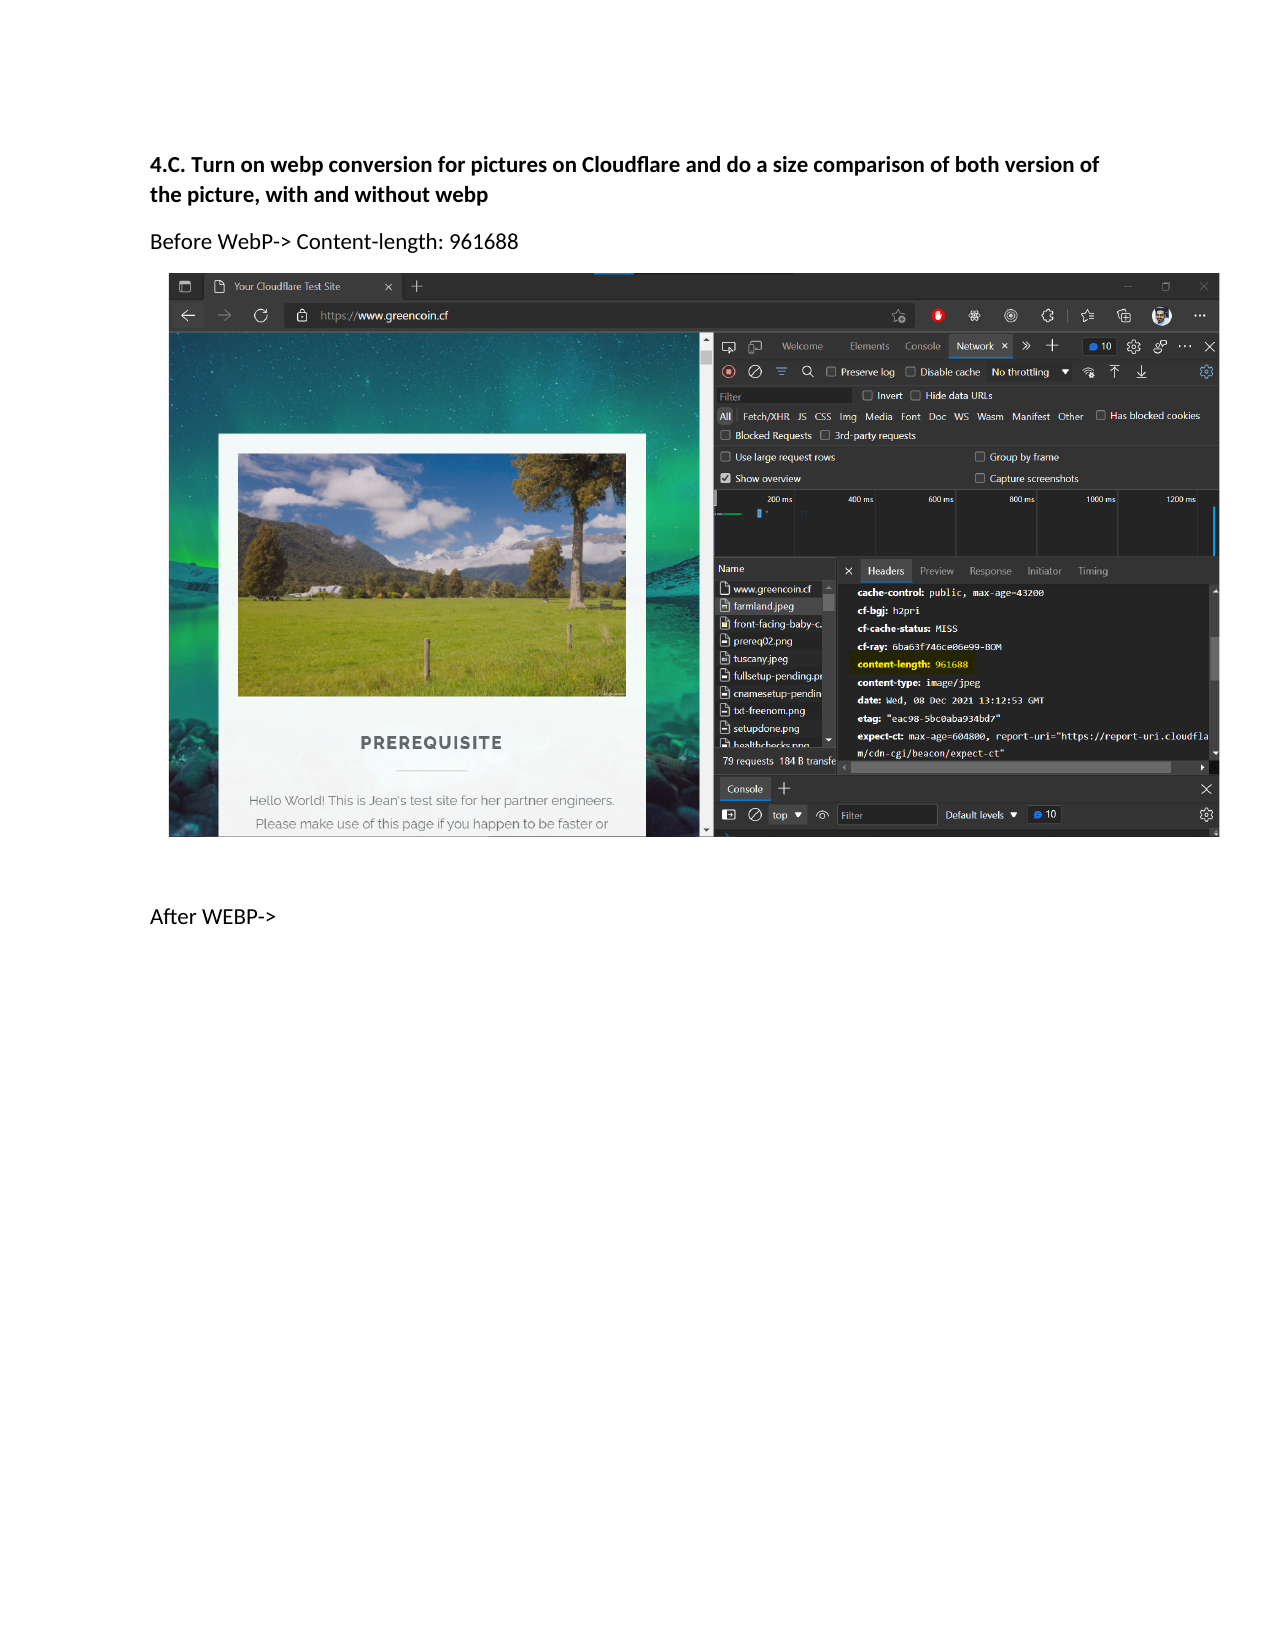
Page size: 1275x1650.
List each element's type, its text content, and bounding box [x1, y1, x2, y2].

text After WEBP-> [150, 902, 1125, 930]
text 4.C. Turn on webp conversion for pictures on Cloudflare and do a size comparison of both version of the picture, with and without webp [150, 150, 1125, 208]
text Before WebP-> Content-length: 961688 [150, 227, 1125, 255]
